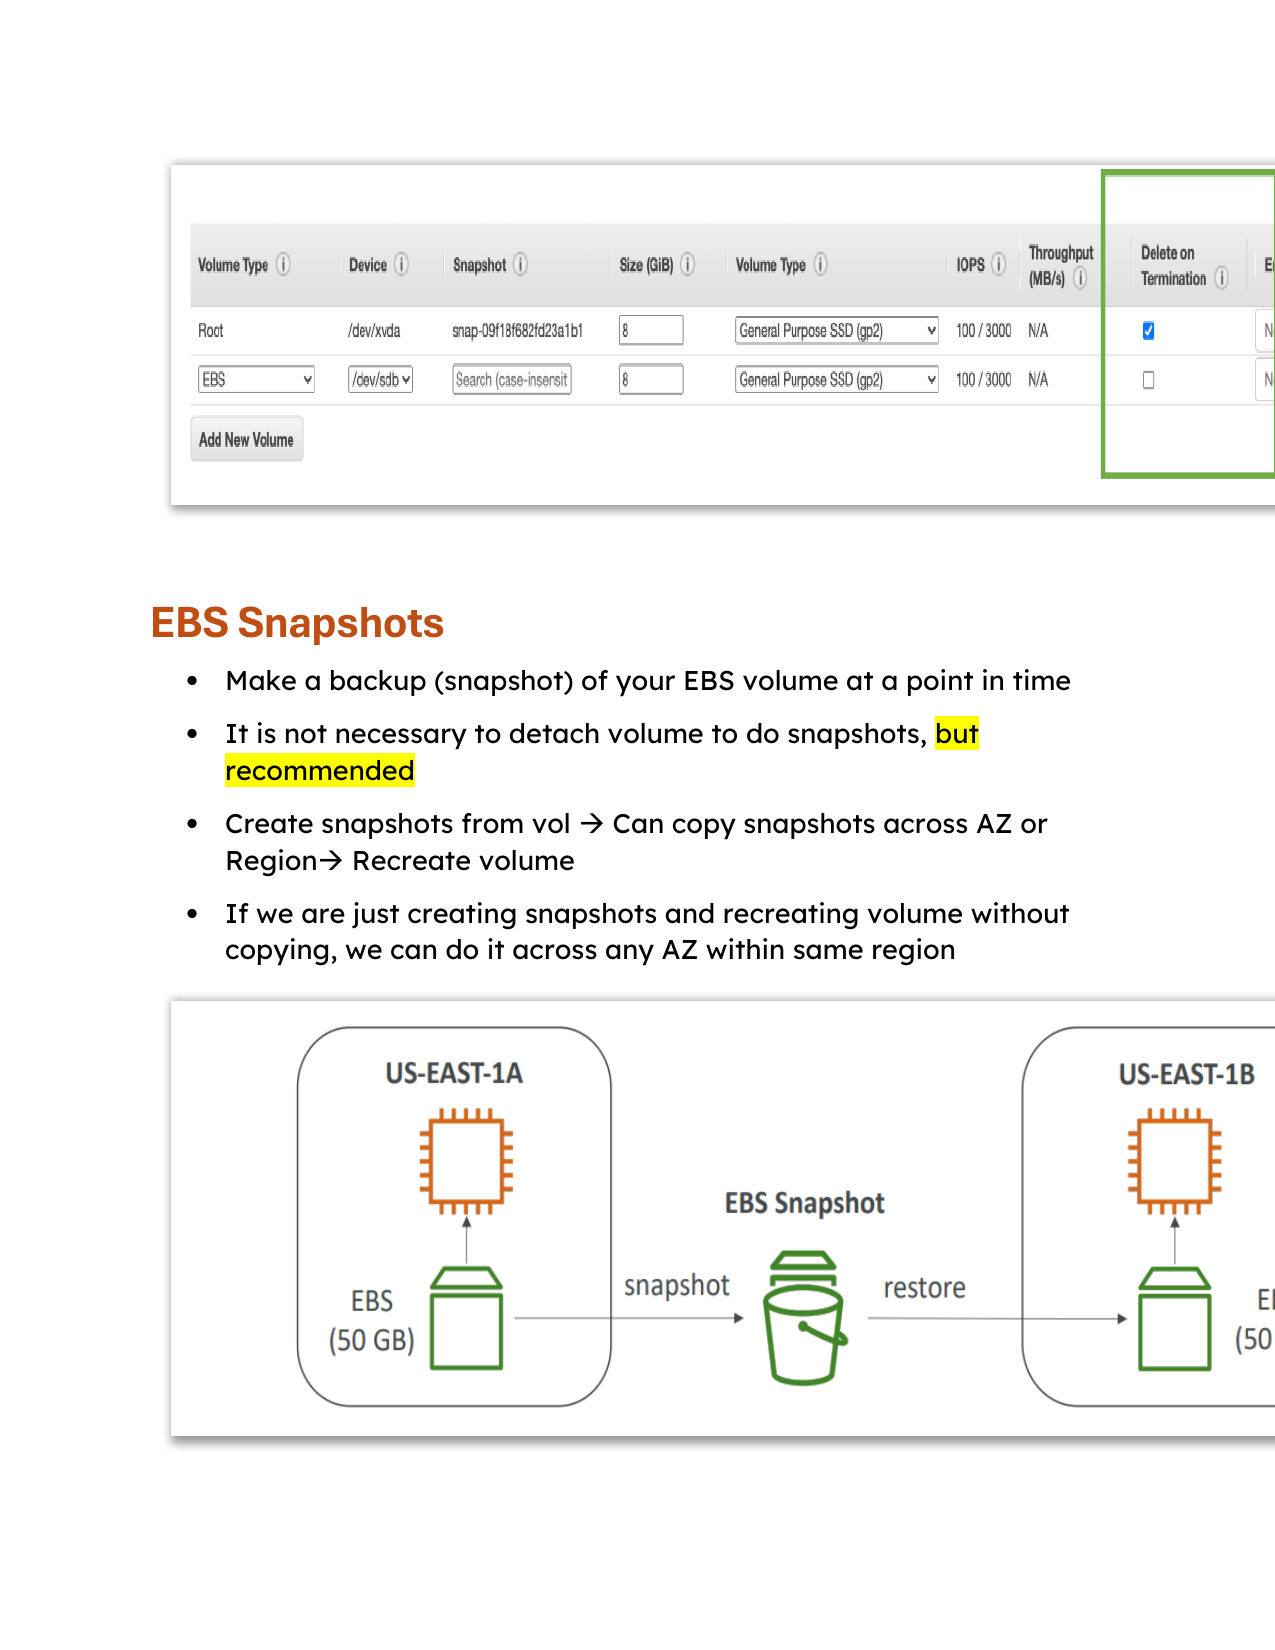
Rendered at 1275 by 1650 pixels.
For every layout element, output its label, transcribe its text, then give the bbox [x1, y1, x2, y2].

picture [171, 165, 1275, 505]
subtitle EBS Snapshots [150, 594, 1125, 651]
list Make a backup (snapshot) of your EBS volume at a point in time [187, 663, 1125, 697]
list If we are just creating snapshots and recreating volume without copying, we can do it across any AZ within same region [187, 896, 1125, 966]
list Create snapshots from vol Can copy snapshots across AZ or Region Recreate volume [187, 806, 1125, 877]
picture [171, 1001, 1275, 1436]
list It is not necessary to detach volume to do snapshots, but recommended [187, 716, 1125, 787]
